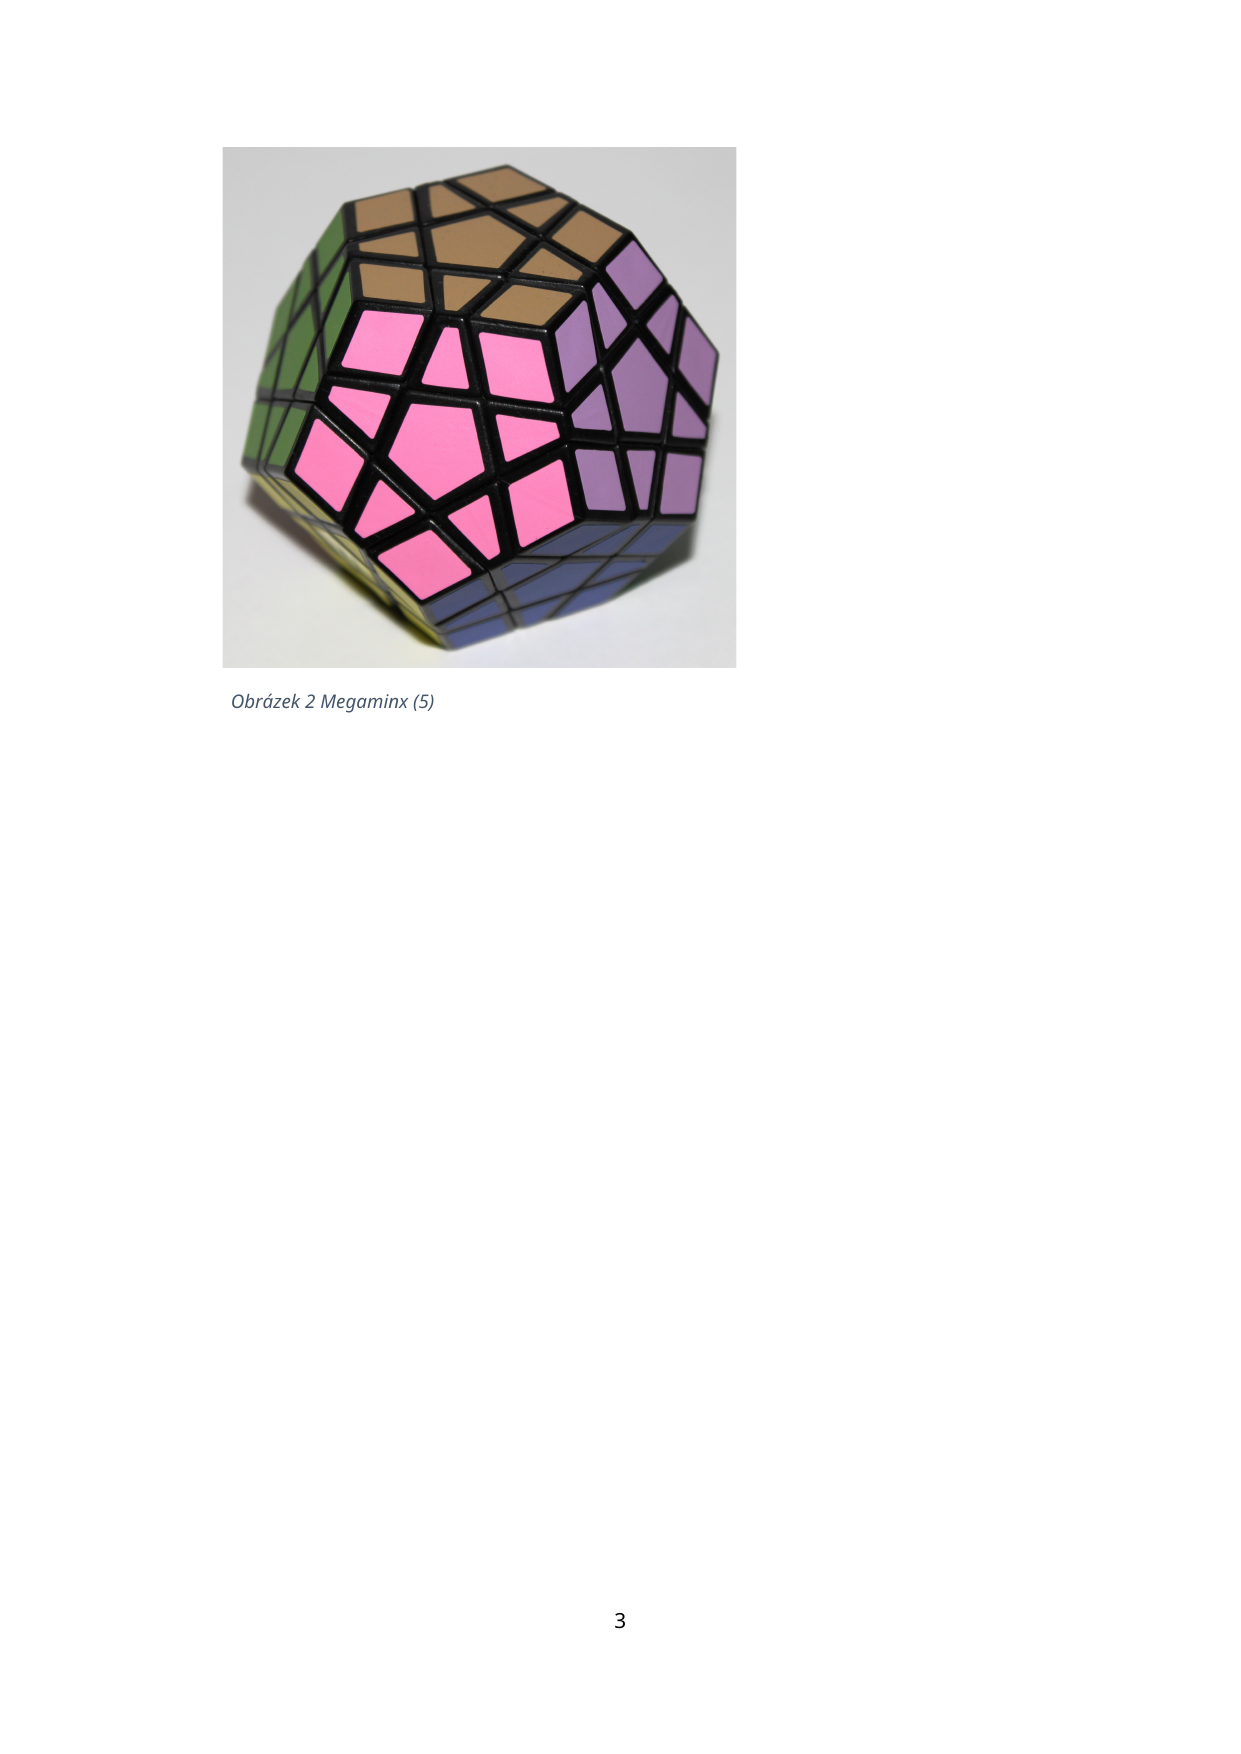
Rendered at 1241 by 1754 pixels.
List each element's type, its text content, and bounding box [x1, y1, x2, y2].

text Obrázek 2 Megaminx [148, 688, 1092, 714]
picture [222, 147, 737, 668]
